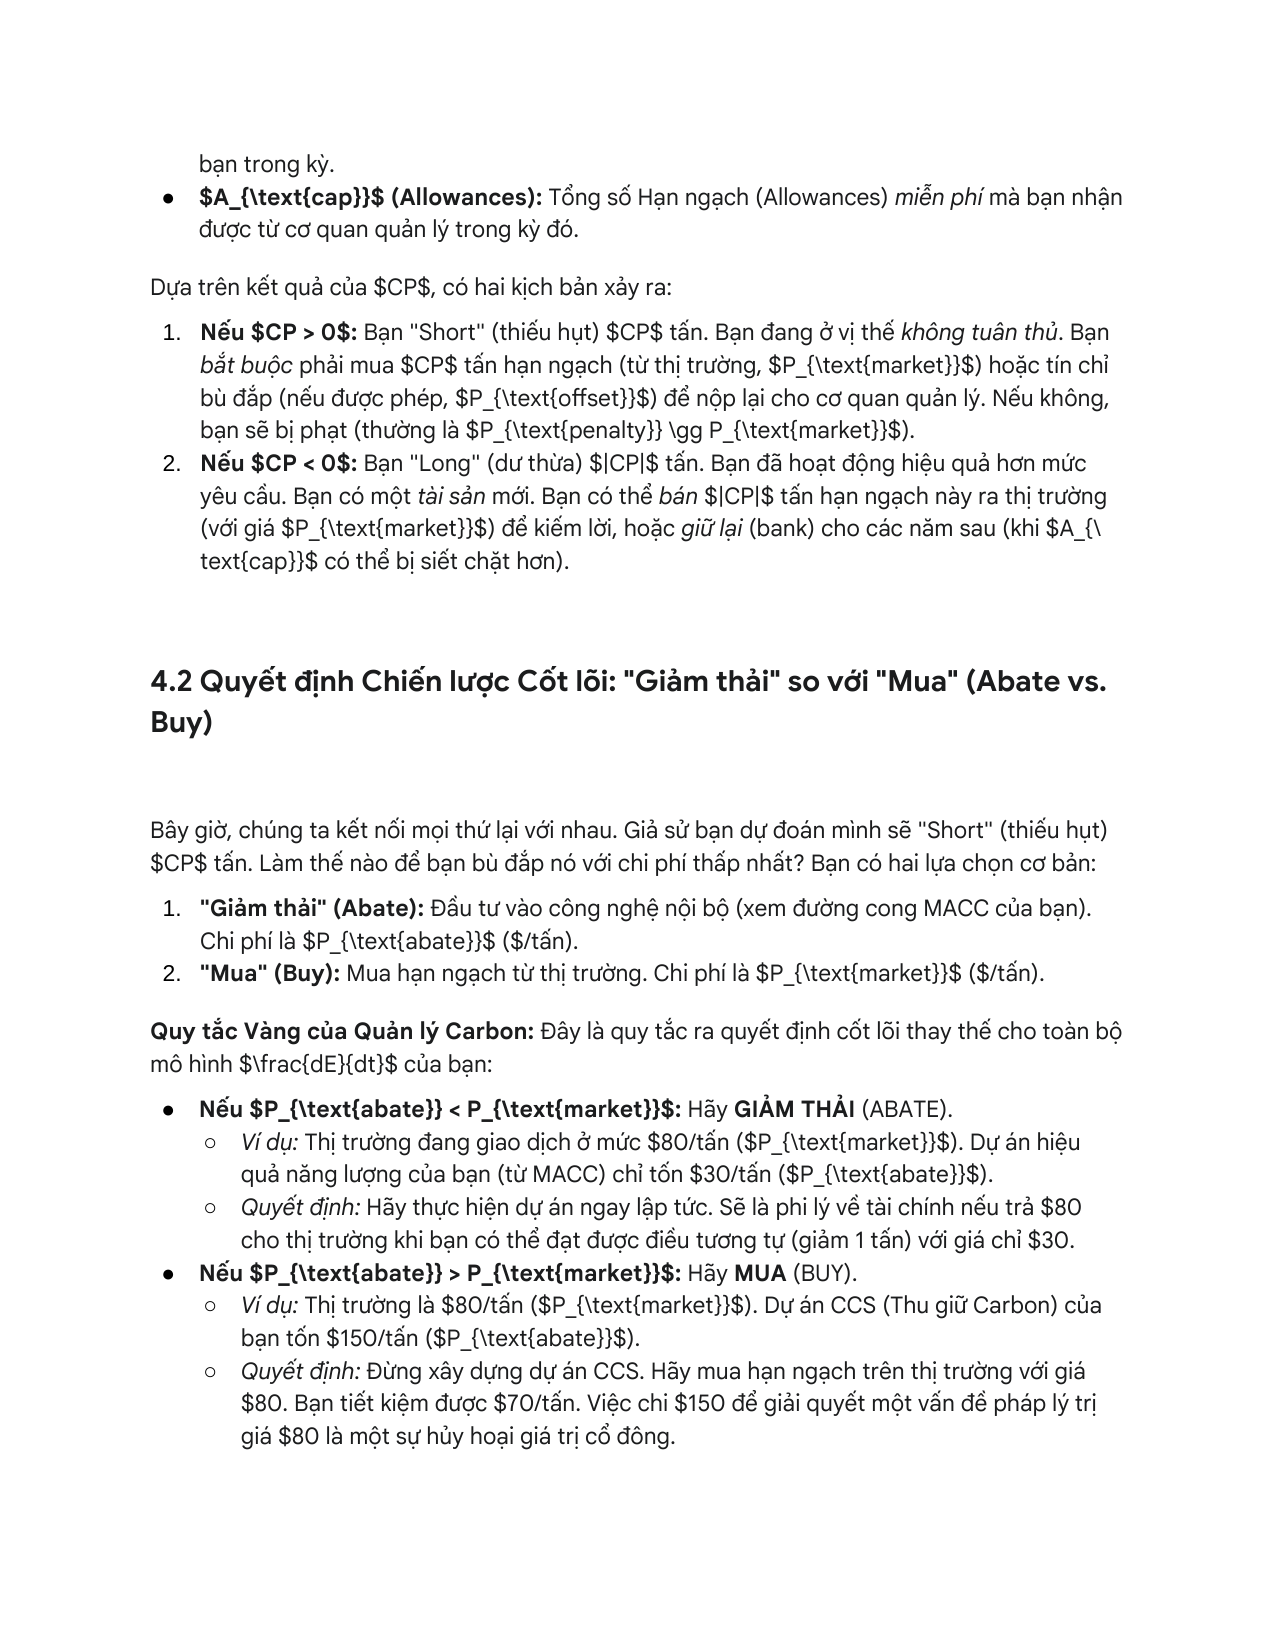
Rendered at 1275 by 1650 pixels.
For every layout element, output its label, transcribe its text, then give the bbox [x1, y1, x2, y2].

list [161, 150, 1125, 179]
list "Mua" (Buy): Mua hạn ngạch từ thị trường. Chi phí là $P_{\text{market}}$ ($/tấn). [162, 959, 1125, 988]
list Quyết định: Đừng xây dựng dự án CCS. Hãy mua hạn ngạch trên thị trường với giá $80. Bạn tiết kiệm được $70/tấn. Việc chi $150 để giải quyết một vấn đề pháp lý trị giá $80 là một sự hủy hoại giá trị cổ đông. [203, 1357, 1125, 1451]
text Quy tắc Vàng của Quản lý Carbon: Đây là quy tắc ra quyết định cốt lõi thay thế cho toàn bộ mô hình $\frac{dE}{dt}$ của bạn: [150, 1017, 1125, 1079]
list "Giảm thải" (Abate): Đầu tư vào công nghệ nội bộ (xem đường cong MACC của bạn). Chi phí là $P_{\text{abate}}$ ($/tấn). [162, 894, 1125, 956]
list Quyết định: Hãy thực hiện dự án ngay lập tức. Sẽ là phi lý về tài chính nếu trả $80 cho thị trường khi bạn có thể đạt được điều tương tự (giảm 1 tấn) với giá chỉ $30. [203, 1193, 1125, 1255]
list Nếu $P_{\text{abate}} > P_{\text{market}}$: Hãy MUA (BUY). [161, 1259, 1125, 1287]
list Ví dụ: Thị trường là $80/tấn ($P_{\text{market}}$). Dự án CCS (Thu giữ Carbon) của bạn tốn $150/tấn ($P_{\text{abate}}$). [203, 1291, 1125, 1353]
list Nếu $P_{\text{abate}} < P_{\text{market}}$: Hãy GIẢM THẢI (ABATE). [161, 1095, 1125, 1124]
list $A_{\text{cap}}$ (Allowances): Tổng số Hạn ngạch (Allowances) miễn phí mà bạn nhận được từ cơ quan quản lý trong kỳ đó. [161, 183, 1125, 244]
list Ví dụ: Thị trường đang giao dịch ở mức $80/tấn ($P_{\text{market}}$). Dự án hiệu quả năng lượng của bạn (từ MACC) chỉ tốn $30/tấn ($P_{\text{abate}}$). [203, 1128, 1125, 1189]
text Dựa trên kết quả của $CP$, có hai kịch bản xảy ra: [150, 273, 1125, 302]
list Nếu $CP > 0$: Bạn "Short" (thiếu hụt) $CP$ tấn. Bạn đang ở vị thế không tuân thủ. Bạn bắt buộc phải mua $CP$ tấn hạn ngạch (từ thị trường, $P_{\text{market}}$) hoặc tín chỉ bù đắp (nếu được phép, $P_{\text{offset}}$) để nộp lại cho cơ quan quản lý. Nếu không, bạn sẽ bị phạt (thường là $P_{\text{penalty}} \gg P_{\text{market}}$). [162, 318, 1125, 445]
text Bây giờ, chúng ta kết nối mọi thứ lại với nhau. Giả sử bạn dự đoán mình sẽ "Short" (thiếu hụt) $CP$ tấn. Làm thế nào để bạn bù đắp nó với chi phí thấp nhất? Bạn có hai lựa chọn cơ bản: [150, 816, 1125, 878]
list Nếu $CP < 0$: Bạn "Long" (dư thừa) $|CP|$ tấn. Bạn đã hoạt động hiệu quả hơn mức yêu cầu. Bạn có một tài sản mới. Bạn có thể bán $|CP|$ tấn hạn ngạch này ra thị trường (với giá $P_{\text{market}}$) để kiếm lời, hoặc giữ lại (bank) cho các năm sau (khi $A_{\text{cap}}$ có thể bị siết chặt hơn). [162, 449, 1125, 576]
subtitle 4.2 Quyết định Chiến lược Cốt lõi: "Giảm thải" so với "Mua" (Abate vs. Buy) [150, 663, 1125, 741]
